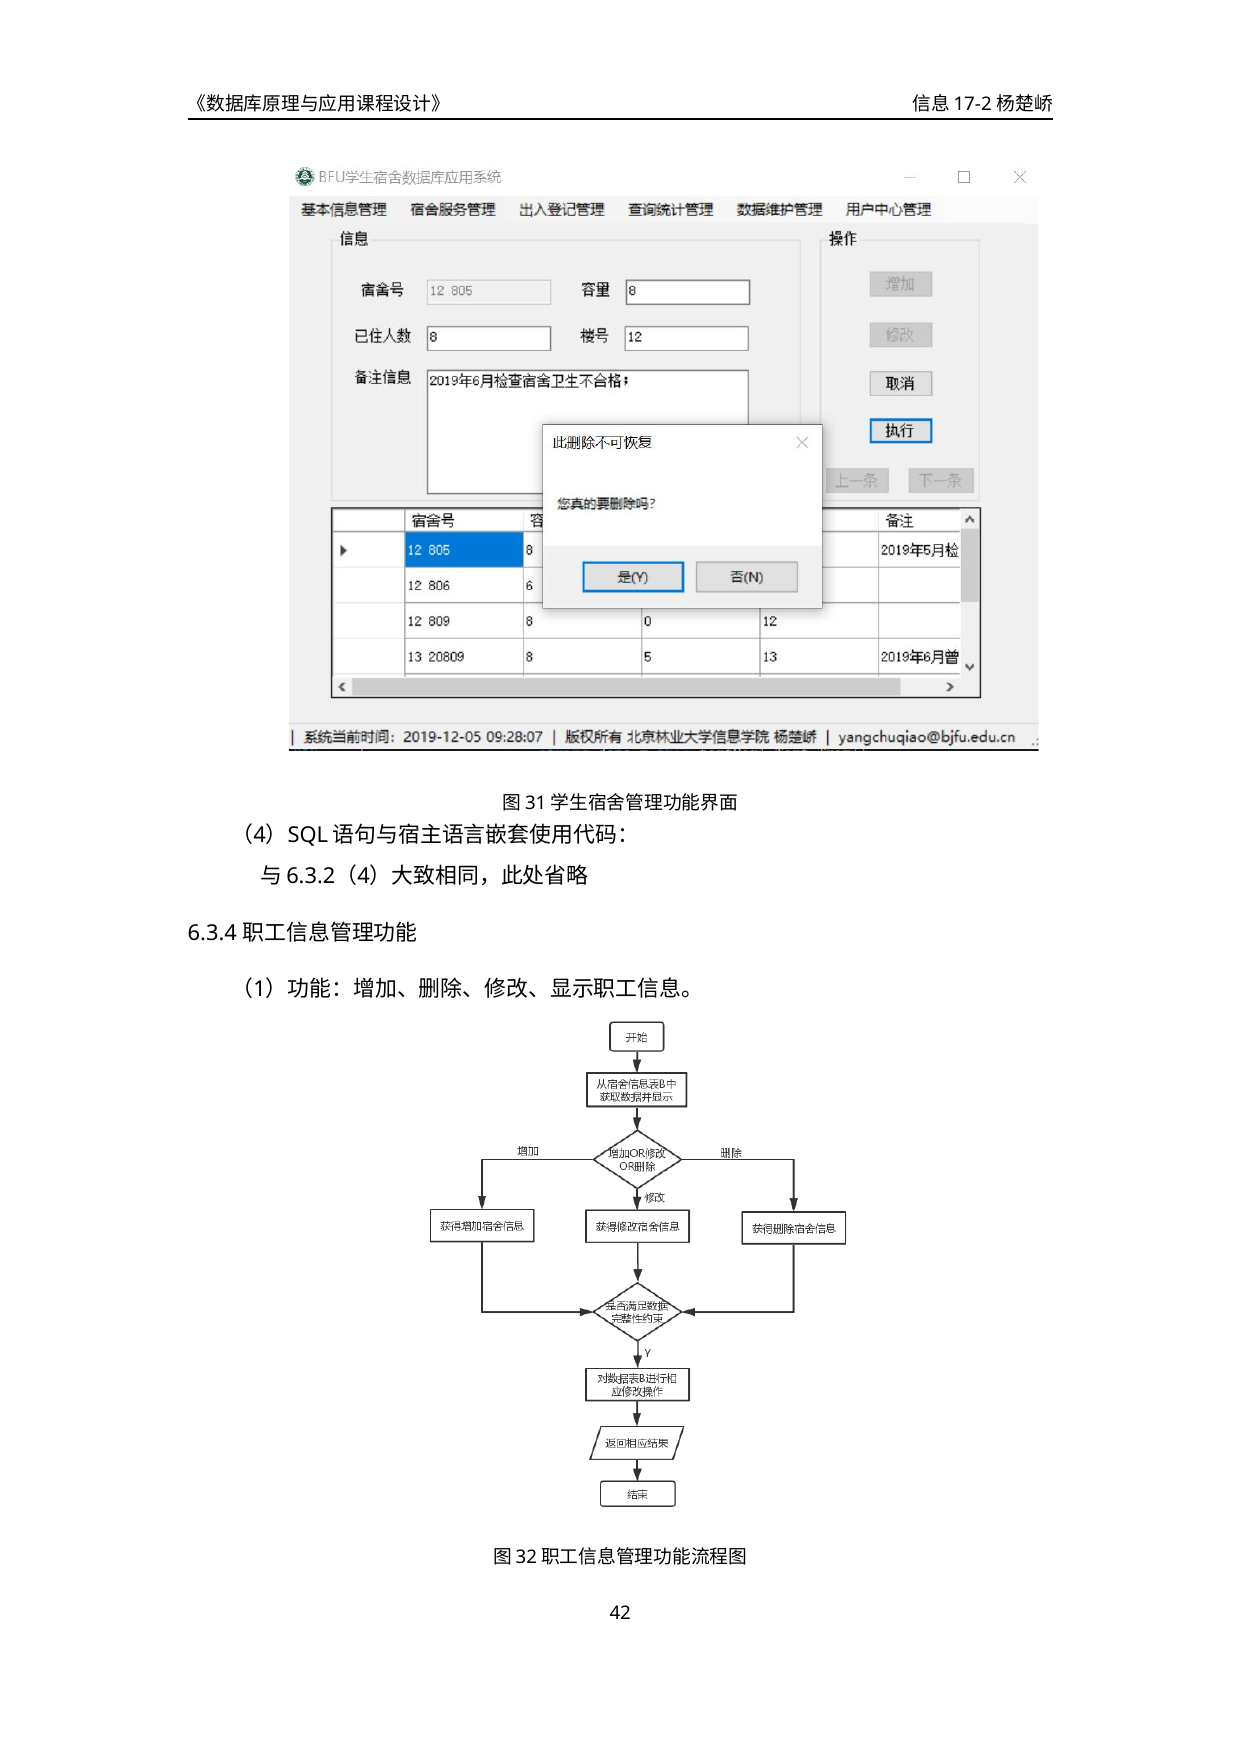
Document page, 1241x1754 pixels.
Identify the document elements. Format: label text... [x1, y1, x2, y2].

text （1）功能：增加、删除、修改、显示职工信息。 [187, 971, 1053, 1003]
text 6.3.4 职工信息管理功能 [187, 914, 1053, 947]
picture [288, 159, 1039, 751]
text 图31 学生宿舍管理功能界面 [187, 785, 1053, 817]
text （4）SQL语句与宿主语言嵌套使用代码： [187, 817, 1053, 850]
text 与6.3.2（4）大致相同，此处省略 [187, 858, 1053, 890]
text 图32 职工信息管理功能流程图 [187, 1539, 1053, 1571]
picture [422, 1011, 862, 1513]
